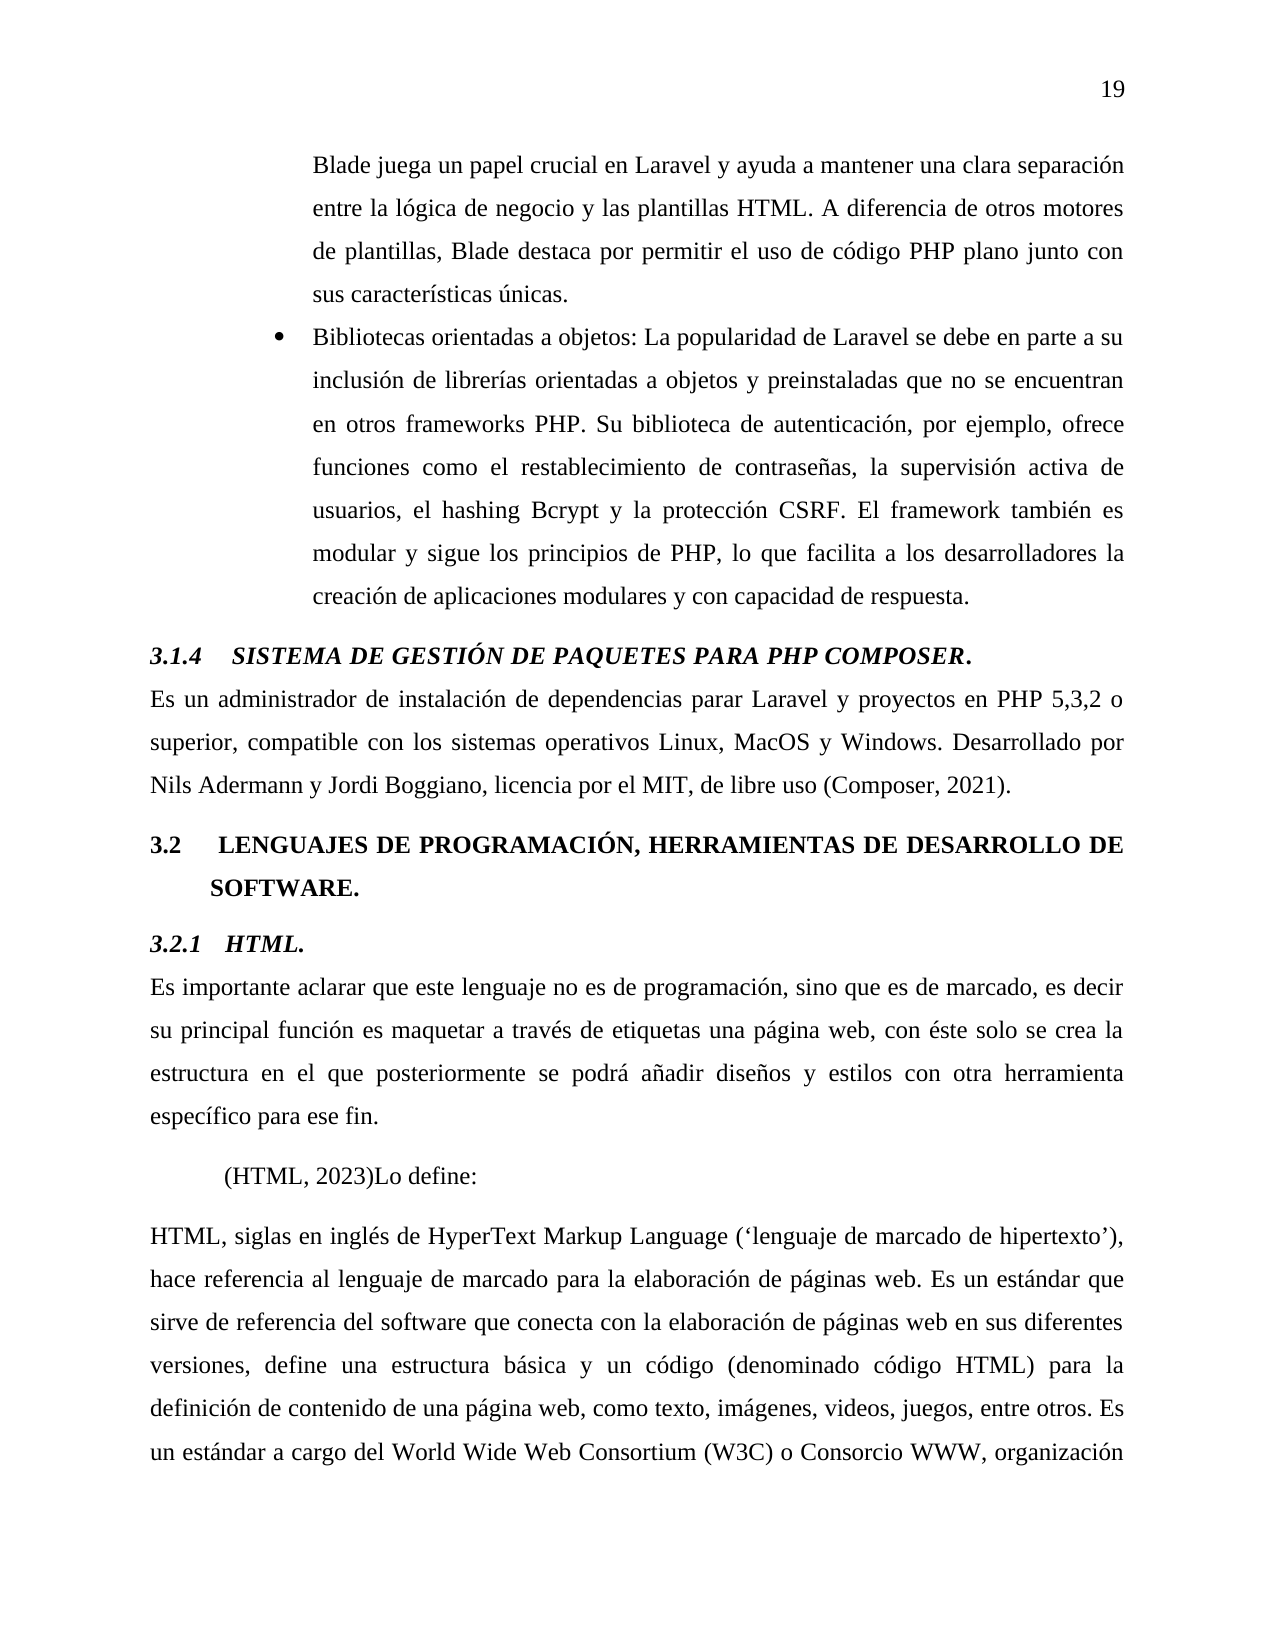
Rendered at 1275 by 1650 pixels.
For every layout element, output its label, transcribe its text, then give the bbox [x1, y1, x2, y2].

list Bibliotecas orientadas a objetos: La popularidad de Laravel se debe en parte a su inclusión de librerías orientadas a objetos y preinstaladas que no se encuentran en otros frameworks PHP. Su biblioteca de autenticación, por ejemplo, ofrece funciones como el restablecimiento de contraseñas, la supervisión activa de usuarios, el hashing Bcrypt y la protección CSRF. El framework también es modular y sigue los principios de PHP, lo que facilita a los desarrolladores la creación de aplicaciones modulares y con capacidad de respuesta. [275, 322, 1125, 610]
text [150, 1221, 1125, 1465]
text Es un administrador de instalación de dependencias parar Laravel y proyectos en PHP 5,3,2 o superior, compatible con los sistemas operativos Linux, MacOS y Windows. Desarrollado por Nils Adermann y Jordi Boggiano, licencia por el MIT, de libre uso (Composer, 2021). [150, 684, 1125, 799]
subtitle HTML. [150, 929, 1125, 958]
subtitle LENGUAJES DE PROGRAMACIÓN, HERRAMIENTAS DE DESARROLLO DE SOFTWARE. [150, 830, 1125, 902]
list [275, 150, 1125, 308]
text Es importante aclarar que este lenguaje no es de programación, sino que es de marcado, es decir su principal función es maquetar a través de etiquetas una página web, con éste solo se crea la estructura en el que posteriormente se podrá añadir diseños y estilos con otra herramienta específico para ese fin. [150, 972, 1125, 1130]
text (HTML, 2023)Lo define: [150, 1161, 1125, 1190]
subtitle SISTEMA DE GESTIÓN DE PAQUETES PARA PHP COMPOSER. [150, 641, 1125, 670]
